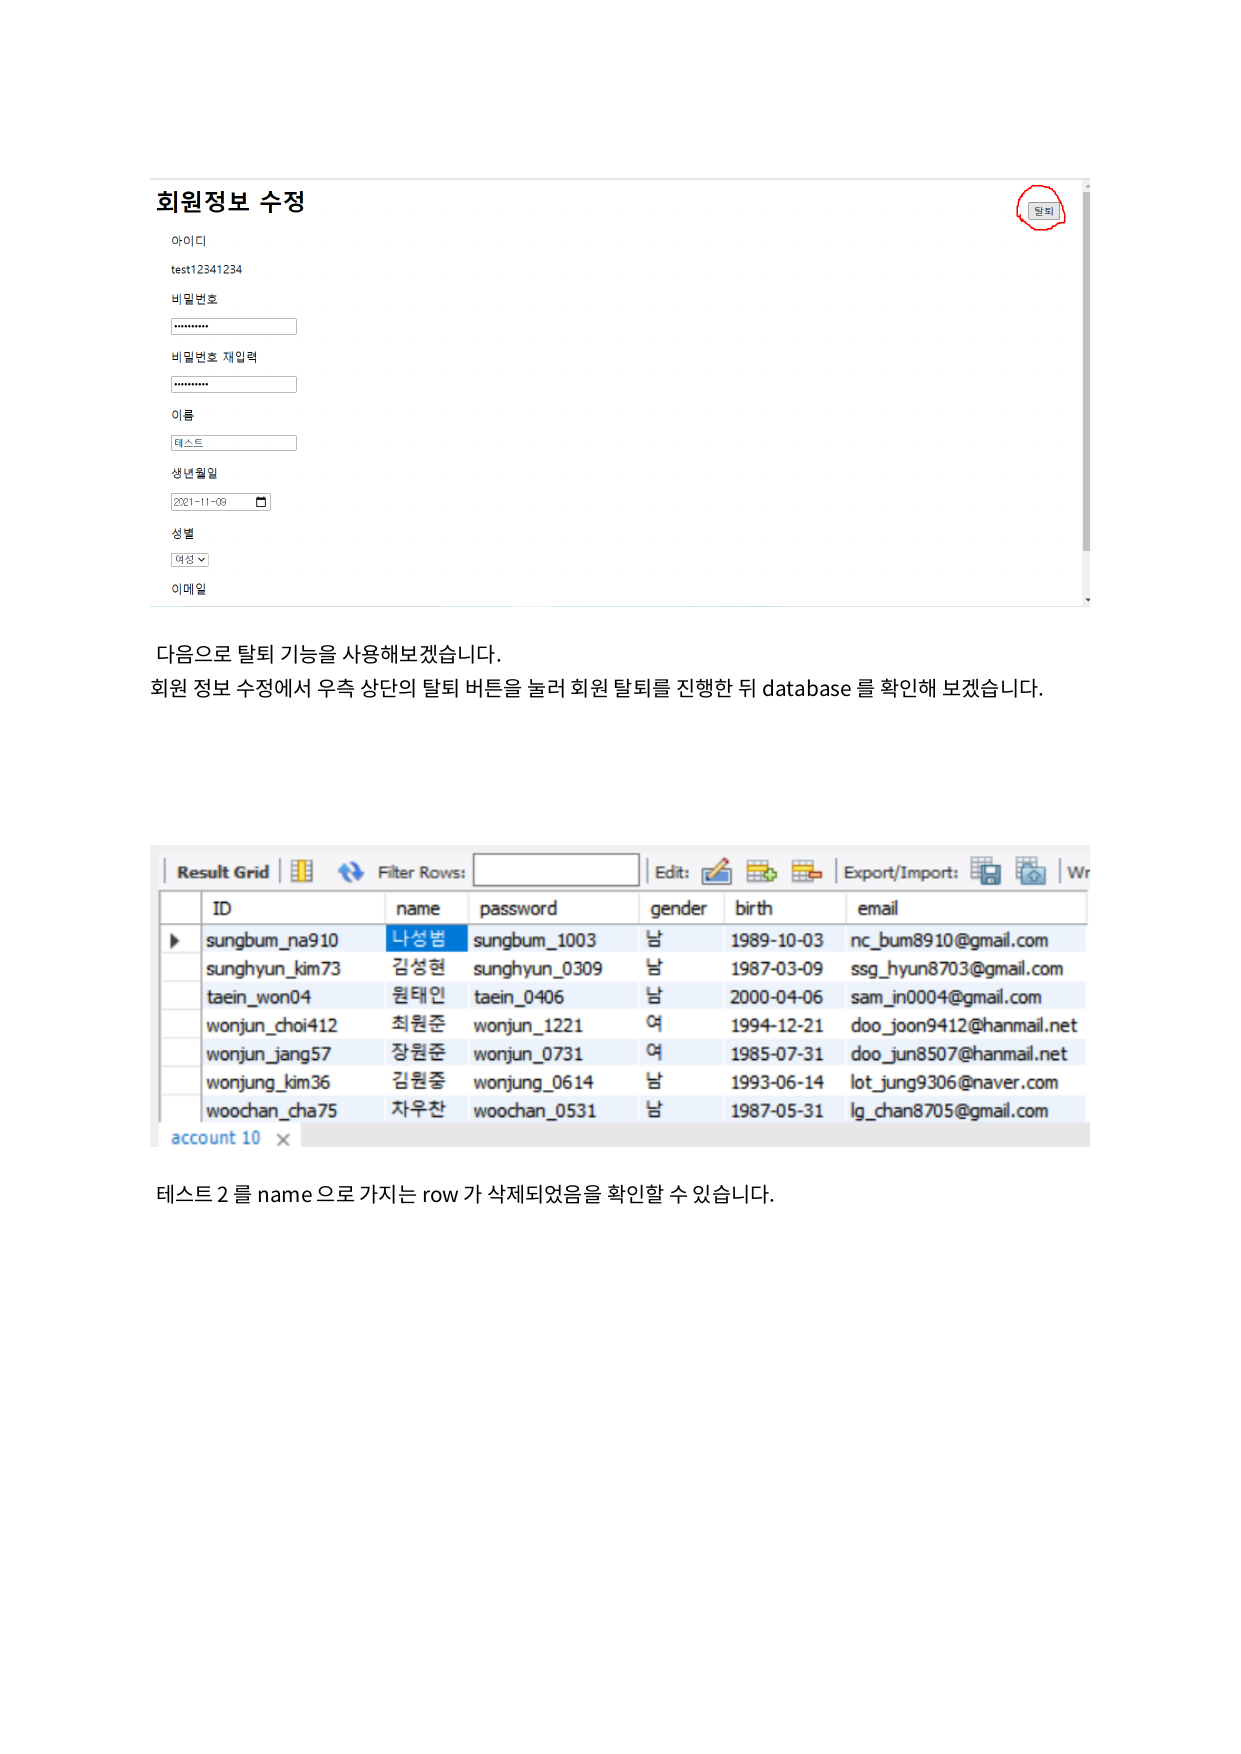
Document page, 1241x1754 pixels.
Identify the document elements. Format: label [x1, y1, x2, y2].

picture [150, 177, 1091, 607]
picture [150, 845, 1091, 1147]
